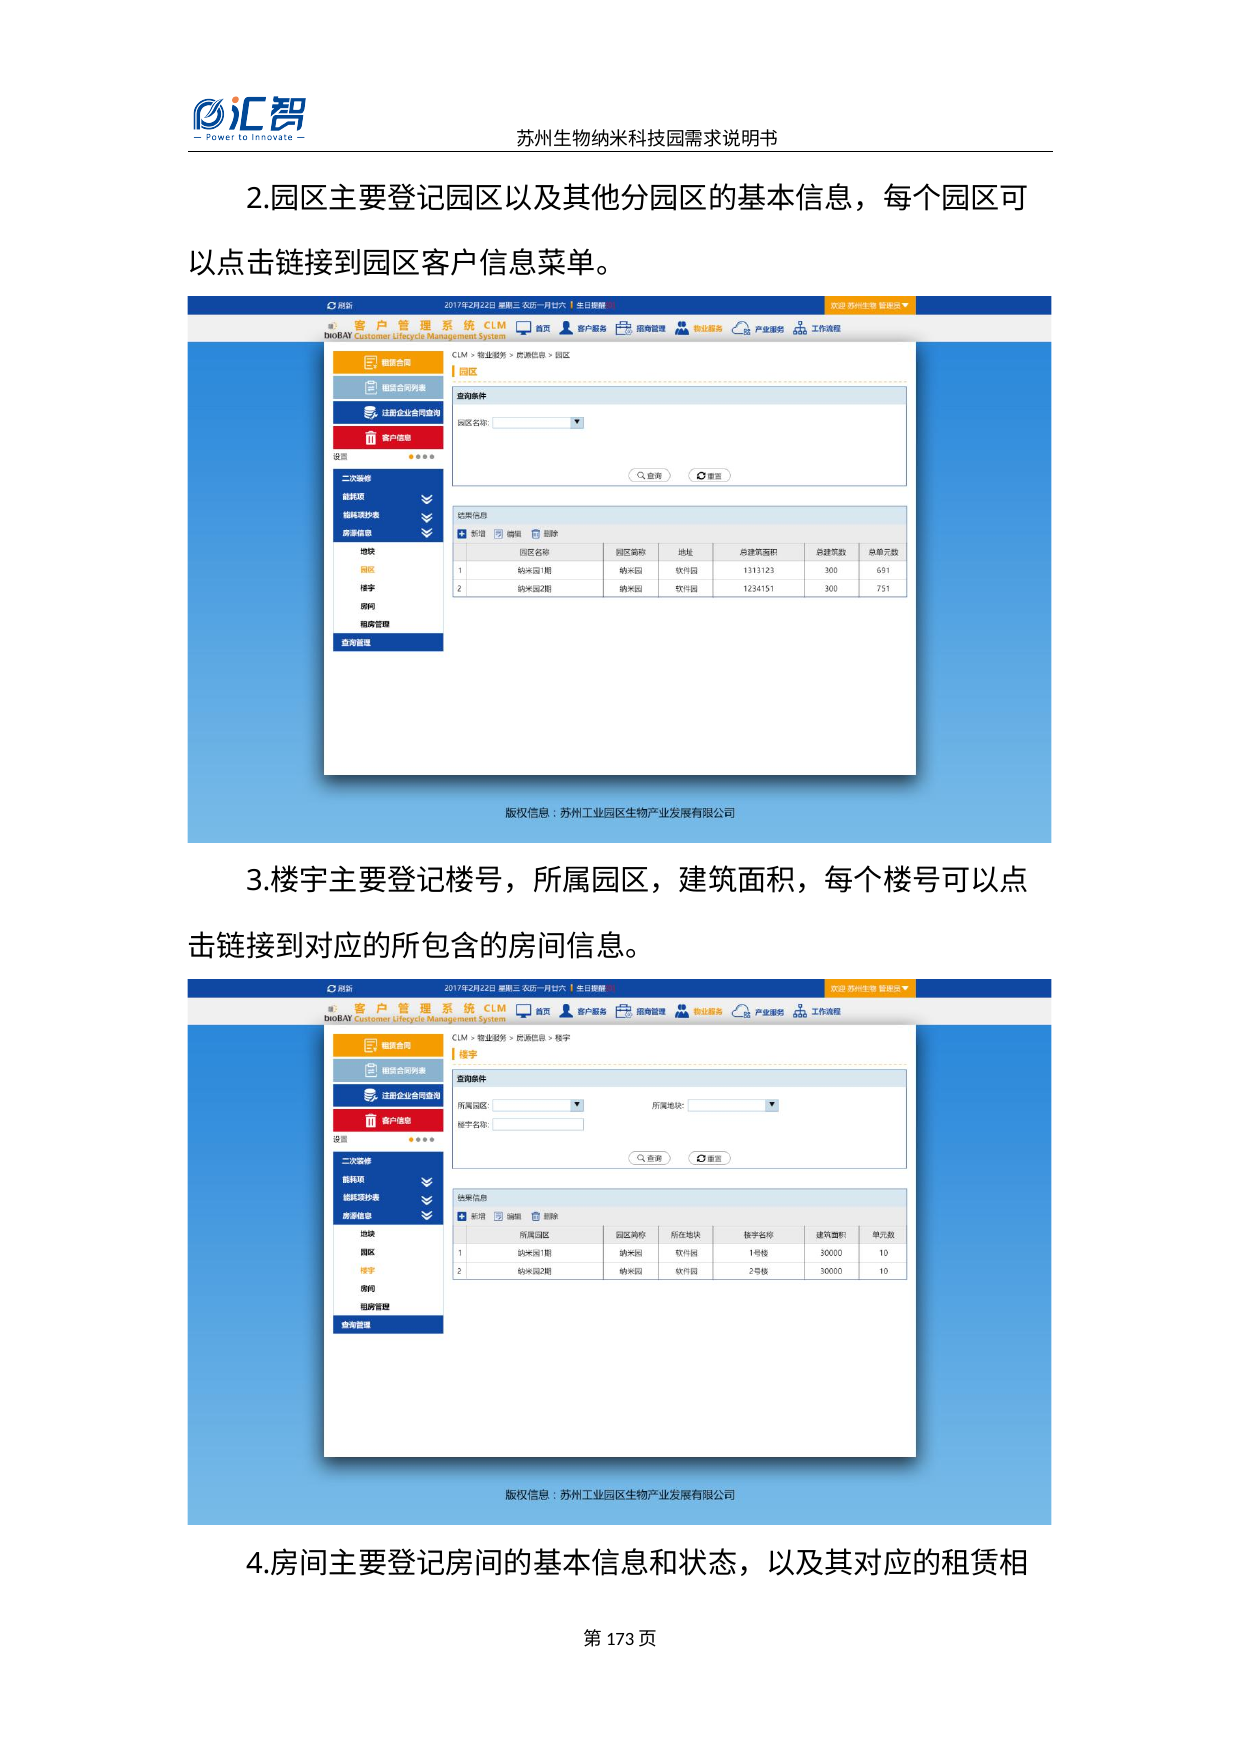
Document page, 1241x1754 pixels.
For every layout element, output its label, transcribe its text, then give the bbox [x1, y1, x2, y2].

list 楼宇主要登记楼号，所属园区，建筑面积，每个楼号可以点击链接到对应的所包含的房间信息。 [187, 846, 1053, 976]
picture [187, 979, 1052, 1525]
list 房间主要登记房间的基本信息和状态，以及其对应的租赁相关的信息，如租赁合同编号、客户名称、房间所在位置、建筑面积、得房率、可租房状态、使用状态、可租房日期等信息。 [187, 1528, 1053, 1593]
picture [187, 88, 313, 146]
picture [187, 296, 1052, 843]
list 园区主要登记园区以及其他分园区的基本信息，每个园区可以点击链接到园区客户信息菜单。 [187, 163, 1053, 293]
